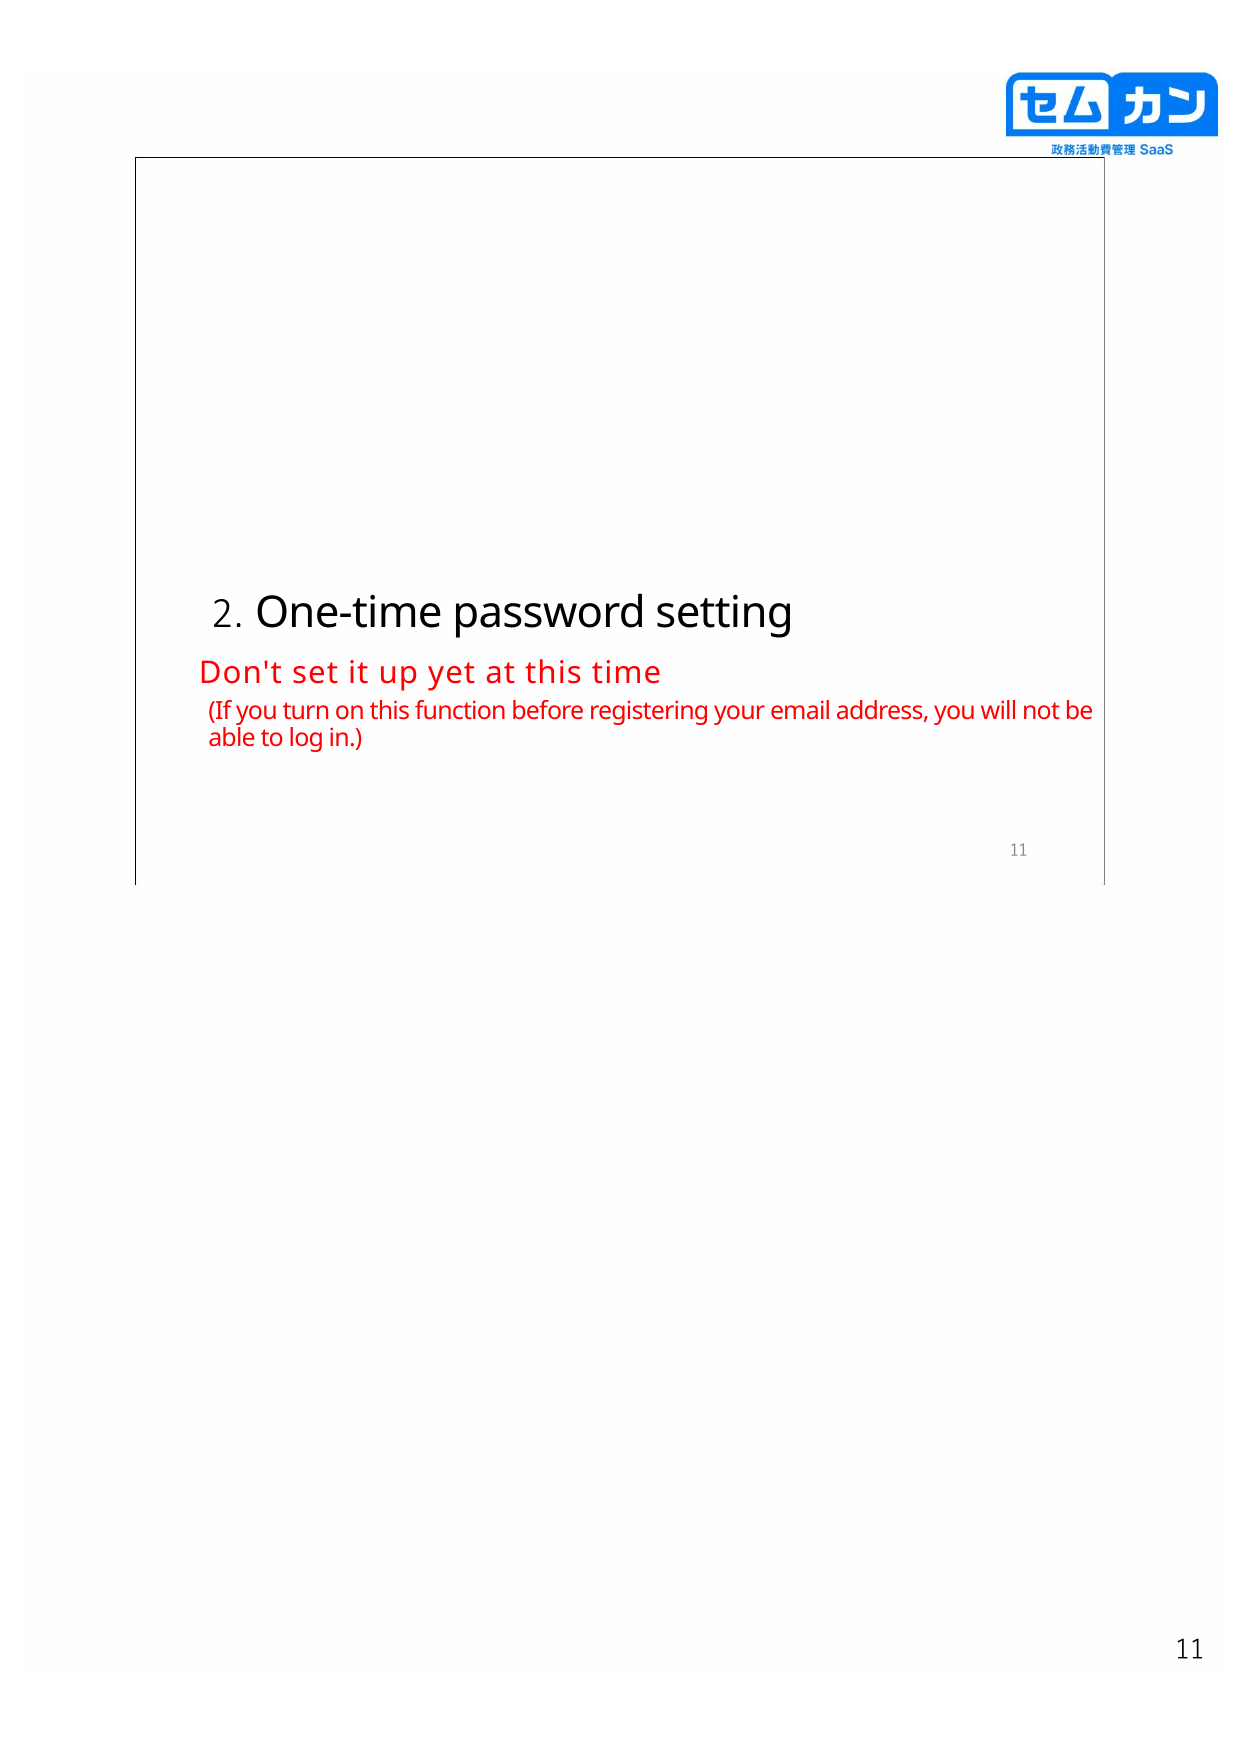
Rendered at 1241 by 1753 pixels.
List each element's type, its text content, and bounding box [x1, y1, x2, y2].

text (If you turn on this function before registering your email address, you will not be able to log in.) [208, 697, 1111, 752]
text 11 [1009, 841, 1053, 860]
text 2. One-time password setting [211, 584, 795, 638]
text Don't set it up yet at this time [199, 656, 1111, 691]
picture [16, 70, 1223, 1678]
text 11 [1175, 1636, 1230, 1666]
